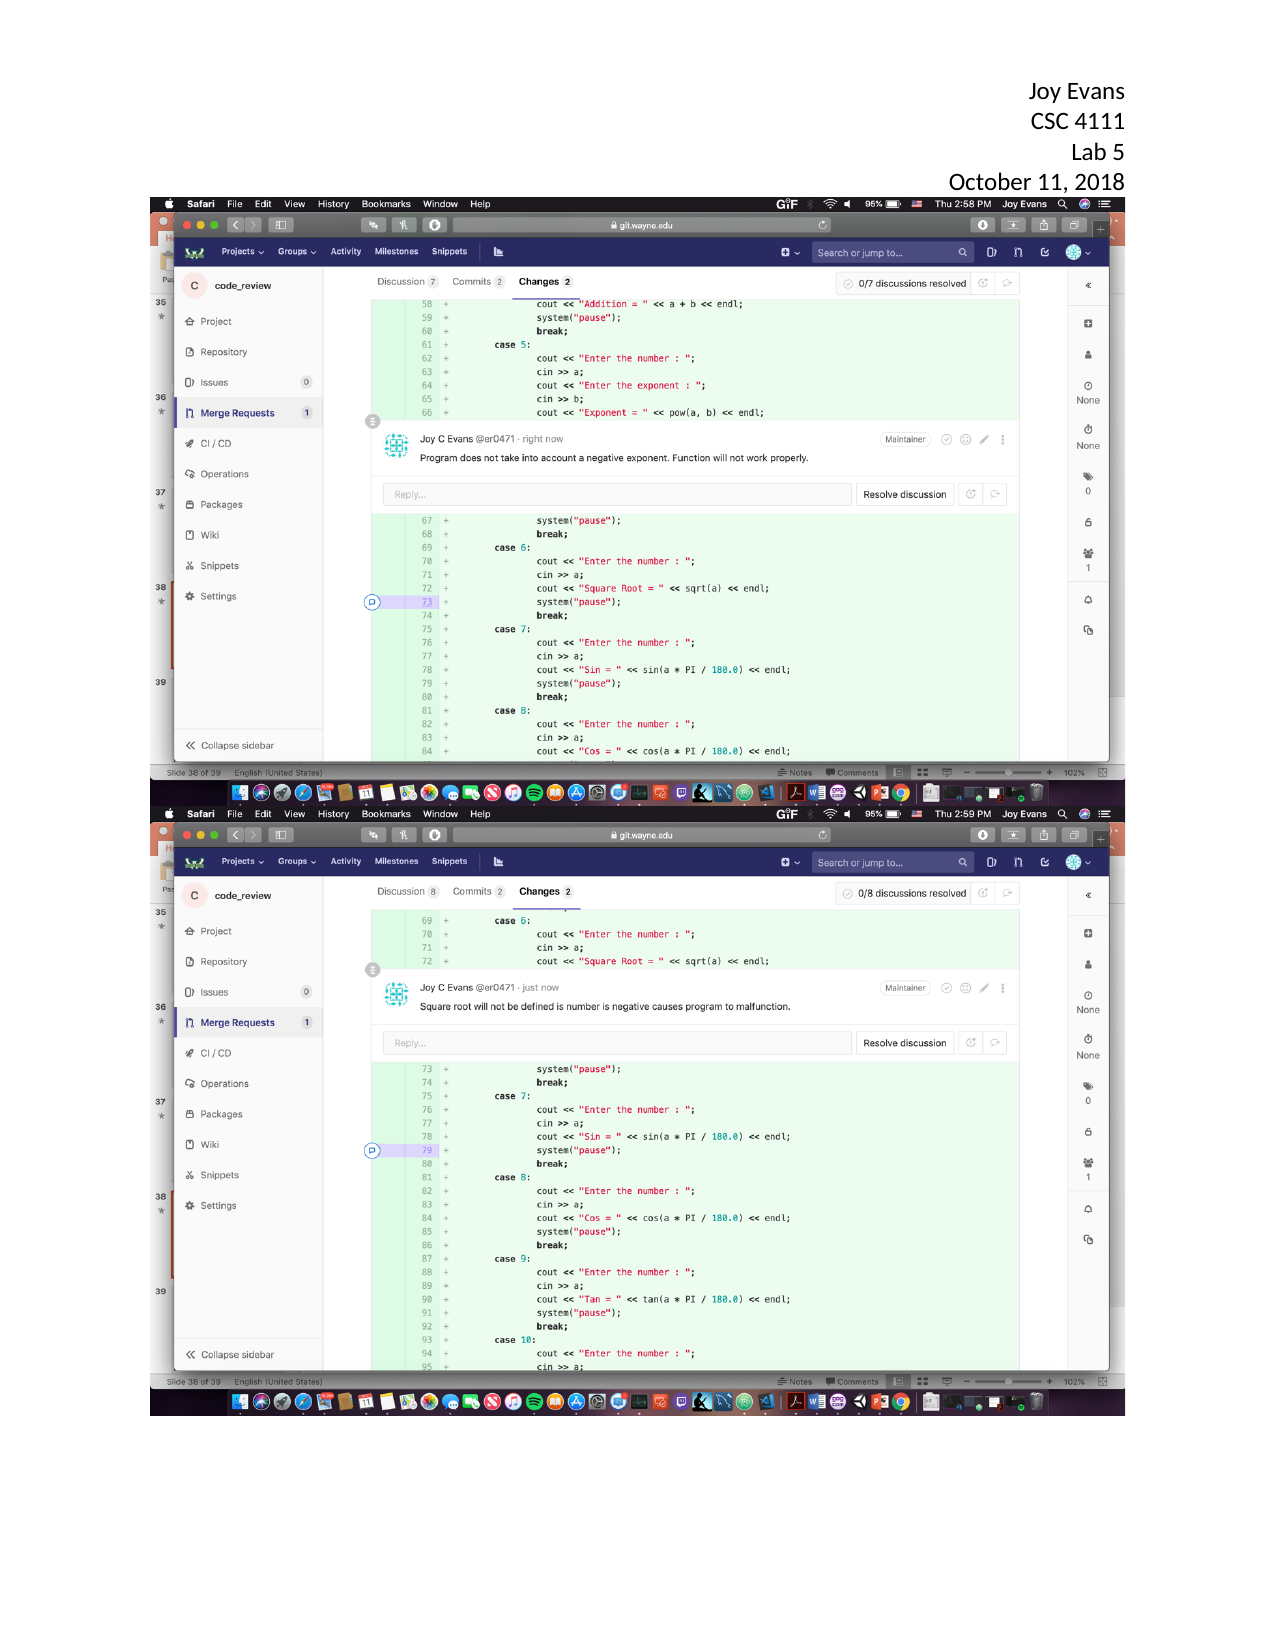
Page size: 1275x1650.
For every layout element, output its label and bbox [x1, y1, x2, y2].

picture [150, 197, 1125, 1416]
